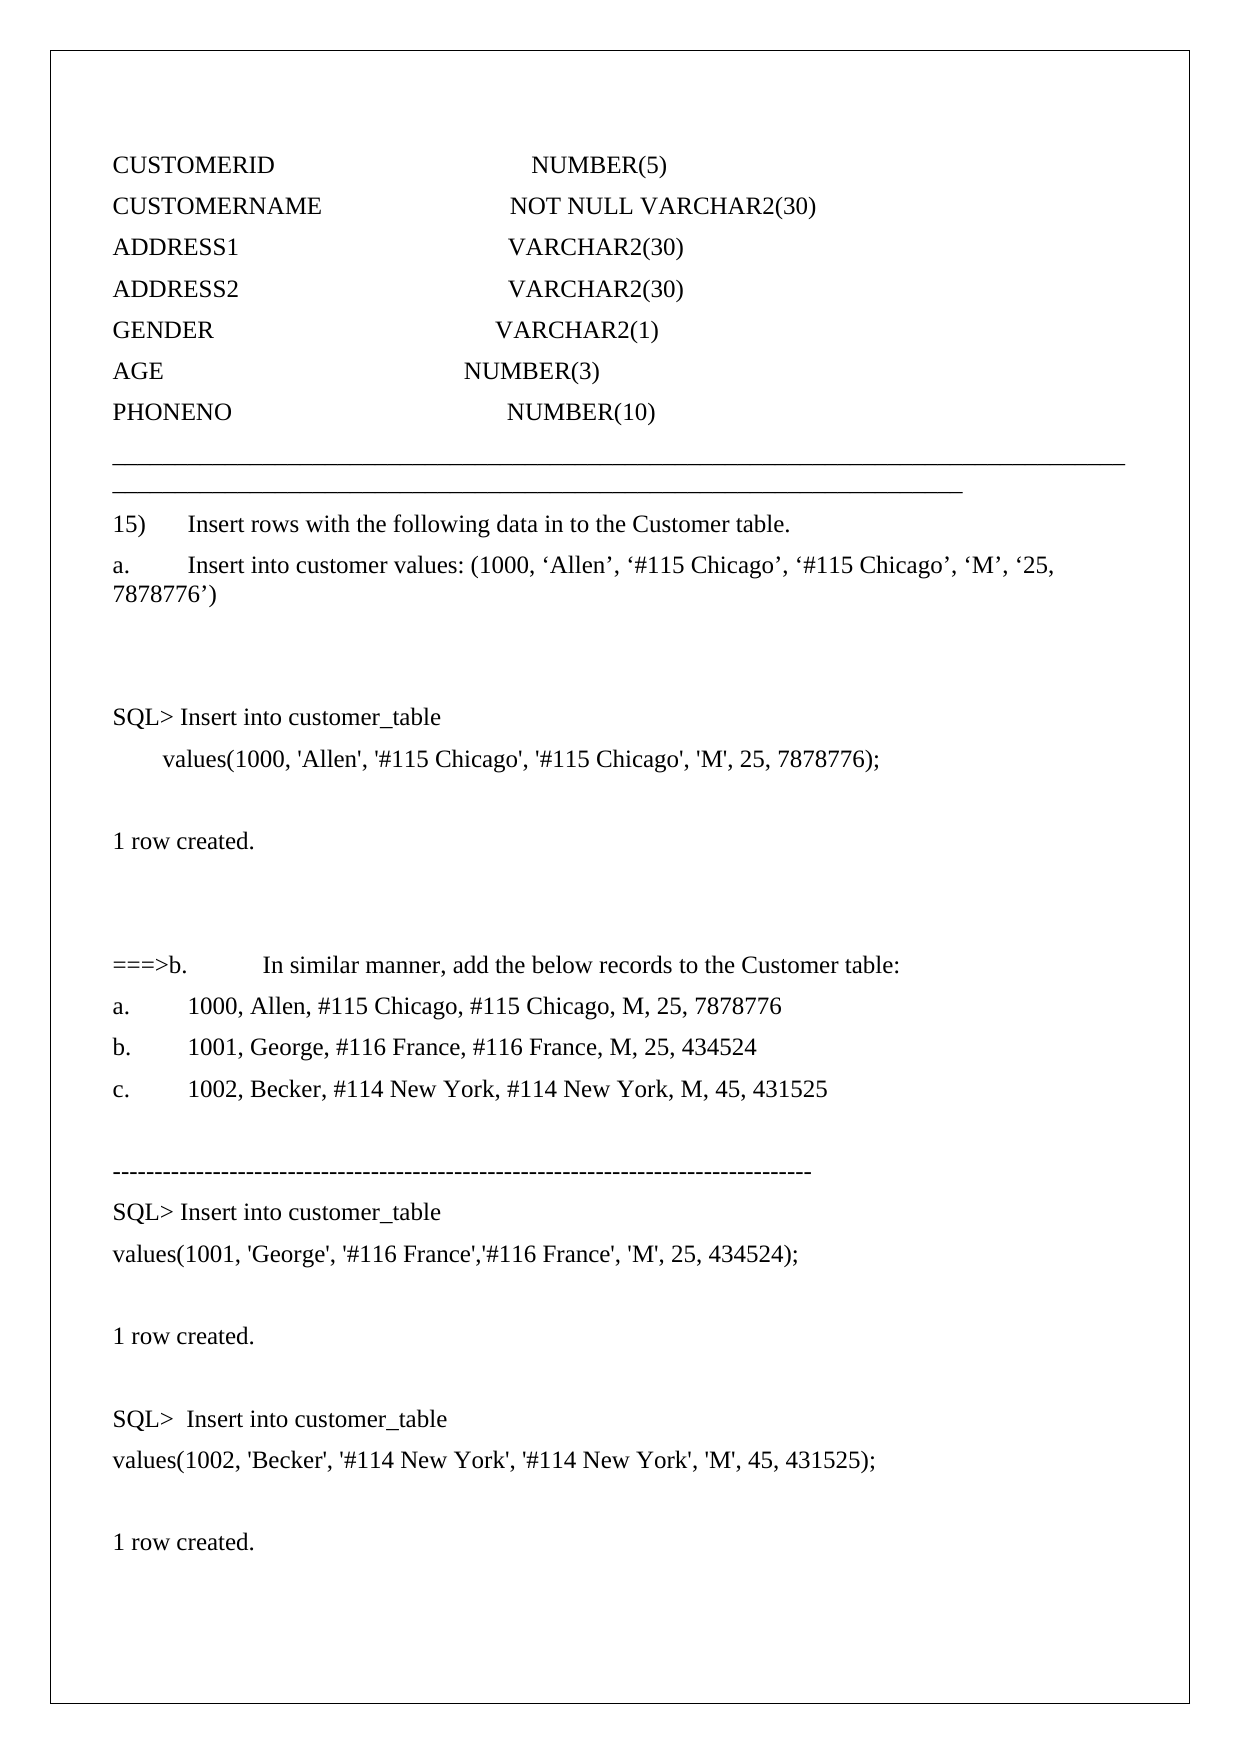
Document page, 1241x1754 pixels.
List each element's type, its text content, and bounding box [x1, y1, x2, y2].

text values(1002, 'Becker', '#114 New York', '#114 New York', 'M', 45, 431525); [112, 1445, 1128, 1474]
text values(1000, 'Allen', '#115 Chicago', '#115 Chicago', 'M', 25, 7878776); [112, 744, 1128, 772]
text a. 1000, Allen, #115 Chicago, #115 Chicago, M, 25, 7878776 [112, 991, 1128, 1020]
text CUSTOMERID NUMBER(5) [112, 150, 1128, 179]
text ===>b. In similar manner, add the below records to the Customer table: [112, 950, 1128, 979]
text _____________________________________________________________________________________________________________________________________________________ [112, 439, 1128, 496]
text CUSTOMERNAME NOT NULL VARCHAR2(30) [112, 191, 1128, 220]
text PHONENO NUMBER(10) [112, 397, 1128, 426]
text a. Insert into customer values: (1000, ‘Allen’, ‘#115 Chicago’, ‘#115 Chicago’, ‘M’, ‘25, 7878776’) [112, 550, 1128, 607]
text 1 row created. [112, 826, 1128, 855]
text values(1001, 'George', '#116 France','#116 France', 'M', 25, 434524); [112, 1239, 1128, 1267]
text SQL> Insert into customer_table [112, 1197, 1128, 1226]
text 15) Insert rows with the following data in to the Customer table. [112, 509, 1128, 537]
text ------------------------------------------------------------------------------------ [112, 1156, 1128, 1185]
text 1 row created. [112, 1321, 1128, 1350]
text 1 row created. [112, 1527, 1128, 1556]
text c. 1002, Becker, #114 New York, #114 New York, M, 45, 431525 [112, 1074, 1128, 1102]
text GENDER VARCHAR2(1) [112, 315, 1128, 344]
text b. 1001, George, #116 France, #116 France, M, 25, 434524 [112, 1032, 1128, 1061]
text SQL> Insert into customer_table [112, 702, 1128, 731]
text ADDRESS2 VARCHAR2(30) [112, 274, 1128, 302]
text ADDRESS1 VARCHAR2(30) [112, 232, 1128, 261]
text SQL> Insert into customer_table [112, 1404, 1128, 1432]
text AGE NUMBER(3) [112, 356, 1128, 385]
